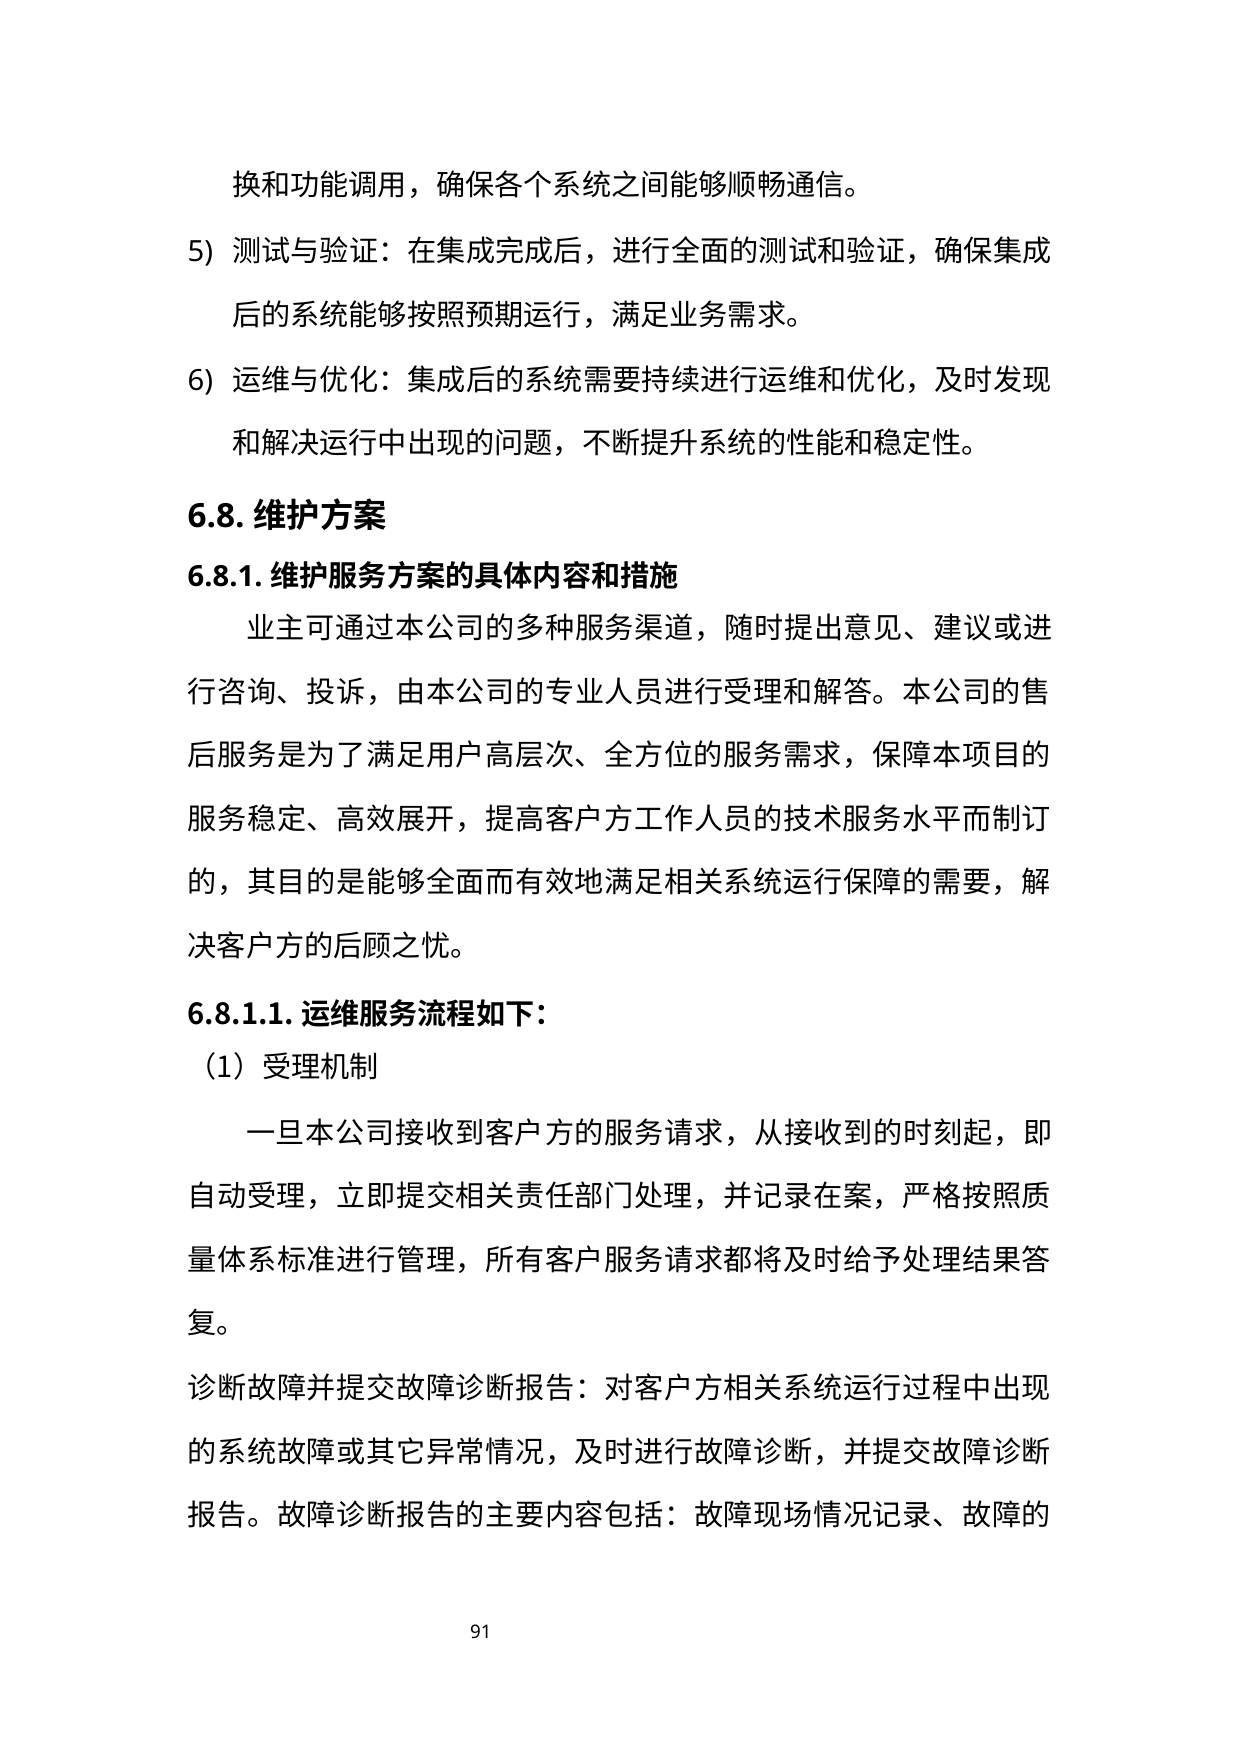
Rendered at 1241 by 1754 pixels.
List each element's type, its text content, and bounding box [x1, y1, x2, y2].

subtitle 运维服务流程如下： [187, 991, 1053, 1033]
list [187, 1365, 1053, 1534]
list 一旦本公司接收到客户方的服务请求，从接收到的时刻起，即自动受理，立即提交相关责任部门处理，并记录在案，严格按照质量体系标准进行管理，所有客户服务请求都将及时给予处理结果答复。 [187, 1109, 1053, 1342]
list 业主可通过本公司的多种服务渠道，随时提出意见、建议或进行咨询、投诉，由本公司的专业人员进行受理和解答。本公司的售后服务是为了满足用户高层次、全方位的服务需求，保障本项目的服务稳定、高效展开，提高客户方工作人员的技术服务水平而制订的，其目的是能够全面而有效地满足相关系统运行保障的需要，解决客户方的后顾之忧。 [187, 605, 1053, 964]
subtitle 维护方案 [187, 489, 1053, 537]
list 运维与优化：集成后的系统需要持续进行运维和优化，及时发现和解决运行中出现的问题，不断提升系统的性能和稳定性。 [187, 357, 1053, 462]
subtitle 维护服务方案的具体内容和措施 [187, 552, 1053, 594]
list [187, 162, 1053, 204]
list 测试与验证：在集成完成后，进行全面的测试和验证，确保集成后的系统能够按照预期运行，满足业务需求。 [187, 227, 1053, 333]
list 受理机制 [187, 1044, 1053, 1086]
